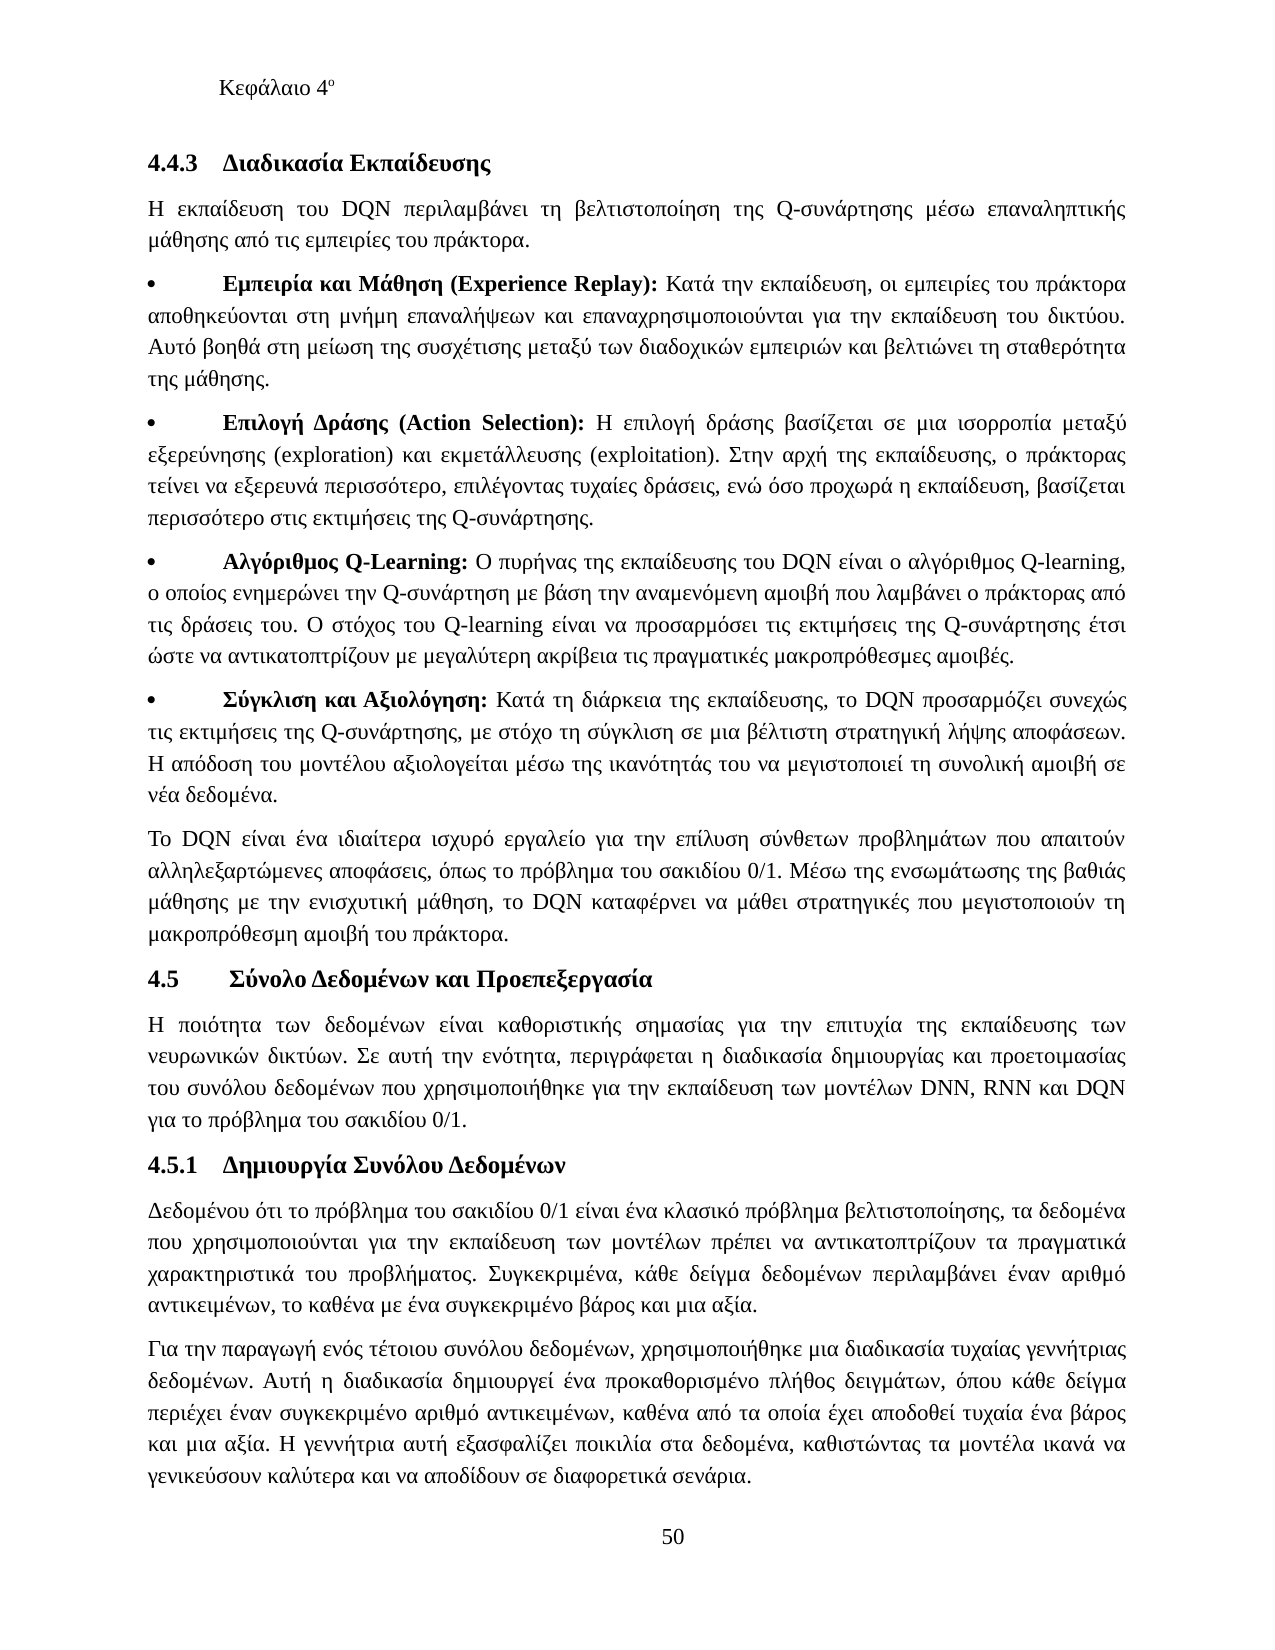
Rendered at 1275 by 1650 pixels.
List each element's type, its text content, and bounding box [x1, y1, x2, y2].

text Δεδομένου ότι το πρόβλημα του σακιδίου 0/1 είναι ένα κλασικό πρόβλημα βελτιστοποίησης, τα δεδομένα που χρησιμοποιούνται για την εκπαίδευση των μοντέλων πρέπει να αντικατοπτρίζουν τα πραγματικά χαρακτηριστικά του προβλήματος. Συγκεκριμένα, κάθε δείγμα δεδομένων περιλαμβάνει έναν αριθμό αντικειμένων, το καθένα με ένα συγκεκριμένο βάρος και μια αξία. [148, 1197, 1127, 1318]
list Επιλογή Δράσης (Action Selection): Η επιλογή δράσης βασίζεται σε μια ισορροπία μεταξύ εξερεύνησης (exploration) και εκμετάλλευσης (exploitation). Στην αρχή της εκπαίδευσης, ο πράκτορας τείνει να εξερευνά περισσότερο, επιλέγοντας τυχαίες δράσεις, ενώ όσο προχωρά η εκπαίδευση, βασίζεται περισσότερο στις εκτιμήσεις της Q-συνάρτησης. [148, 409, 1127, 530]
list Εμπειρία και Μάθηση (Experience Replay): Κατά την εκπαίδευση, οι εμπειρίες του πράκτορα αποθηκεύονται στη μνήμη επαναλήψεων και επαναχρησιμοποιούνται για την εκπαίδευση του δικτύου. Αυτό βοηθά στη μείωση της συσχέτισης μεταξύ των διαδοχικών εμπειριών και βελτιώνει τη σταθερότητα της μάθησης. [148, 270, 1127, 391]
text Η εκπαίδευση του DQN περιλαμβάνει τη βελτιστοποίηση της Q-συνάρτησης μέσω επαναληπτικής μάθησης από τις εμπειρίες του πράκτορα. [148, 195, 1127, 253]
subtitle Δημιουργία Συνόλου Δεδομένων [148, 1150, 1127, 1178]
list Σύγκλιση και Αξιολόγηση: Κατά τη διάρκεια της εκπαίδευσης, το DQN προσαρμόζει συνεχώς τις εκτιμήσεις της Q-συνάρτησης, με στόχο τη σύγκλιση σε μια βέλτιστη στρατηγική λήψης αποφάσεων. Η απόδοση του μοντέλου αξιολογείται μέσω της ικανότητάς του να μεγιστοποιεί τη συνολική αμοιβή σε νέα δεδομένα. [148, 687, 1127, 808]
text Η ποιότητα των δεδομένων είναι καθοριστικής σημασίας για την επιτυχία της εκπαίδευσης των νευρωνικών δικτύων. Σε αυτή την ενότητα, περιγράφεται η διαδικασία δημιουργίας και προετοιμασίας του συνόλου δεδομένων που χρησιμοποιήθηκε για την εκπαίδευση των μοντέλων DNN, RNN και DQN για το πρόβλημα του σακιδίου 0/1. [148, 1011, 1127, 1132]
subtitle Διαδικασία Εκπαίδευσης [148, 148, 1127, 176]
list Αλγόριθμος Q-Learning: Ο πυρήνας της εκπαίδευσης του DQN είναι ο αλγόριθμος Q-learning, ο οποίος ενημερώνει την Q-συνάρτηση με βάση την αναμενόμενη αμοιβή που λαμβάνει ο πράκτορας από τις δράσεις του. Ο στόχος του Q-learning είναι να προσαρμόσει τις εκτιμήσεις της Q-συνάρτησης έτσι ώστε να αντικατοπτρίζουν με μεγαλύτερη ακρίβεια τις πραγματικές μακροπρόθεσμες αμοιβές. [148, 548, 1127, 669]
text Το DQN είναι ένα ιδιαίτερα ισχυρό εργαλείο για την επίλυση σύνθετων προβλημάτων που απαιτούν αλληλεξαρτώμενες αποφάσεις, όπως το πρόβλημα του σακιδίου 0/1. Μέσω της ενσωμάτωσης της βαθιάς μάθησης με την ενισχυτική μάθηση, το DQN καταφέρνει να μάθει στρατηγικές που μεγιστοποιούν τη μακροπρόθεσμη αμοιβή του πράκτορα. [148, 825, 1127, 946]
subtitle Σύνολο Δεδομένων και Προεπεξεργασία [148, 964, 1127, 993]
text Για την παραγωγή ενός τέτοιου συνόλου δεδομένων, χρησιμοποιήθηκε μια διαδικασία τυχαίας γεννήτριας δεδομένων. Αυτή η διαδικασία δημιουργεί ένα προκαθορισμένο πλήθος δειγμάτων, όπου κάθε δείγμα περιέχει έναν συγκεκριμένο αριθμό αντικειμένων, καθένα από τα οποία έχει αποδοθεί τυχαία ένα βάρος και μια αξία. Η γεννήτρια αυτή εξασφαλίζει ποικιλία στα δεδομένα, καθιστώντας τα μοντέλα ικανά να γενικεύσουν καλύτερα και να αποδίδουν σε διαφορετικά σενάρια. [148, 1336, 1127, 1488]
